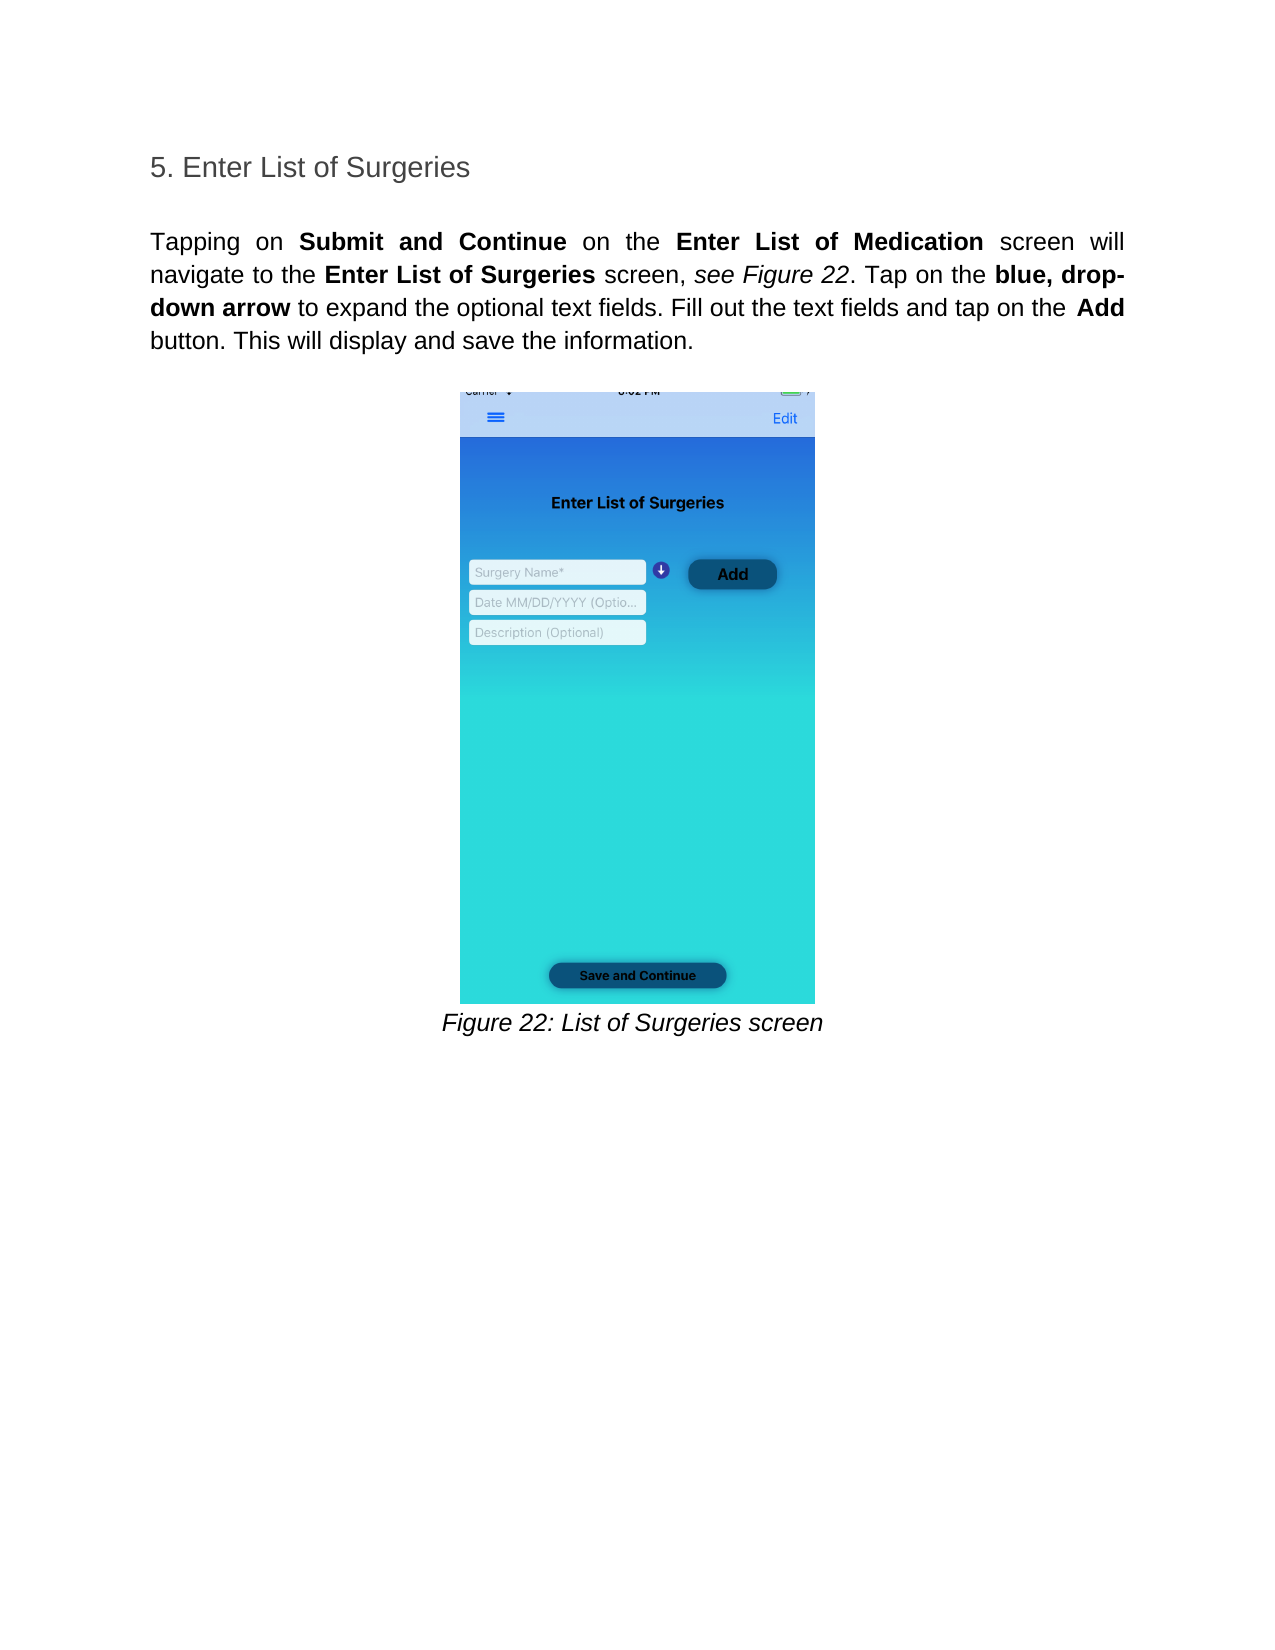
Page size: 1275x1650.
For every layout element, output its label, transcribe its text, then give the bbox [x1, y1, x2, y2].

picture [460, 392, 815, 1004]
subtitle 5. Enter List of Surgeries [150, 150, 1125, 183]
text Tapping on Submit and Continue on the Enter List of Medication screen will navigate to the Enter List of Surgeries screen, see Figure 22. Tap on the blue, drop-down arrow to expand the optional text fields. Fill out the text fields and tap on the Add button. This will display and save the information. [150, 227, 1125, 355]
text Figure 22: List of Surgeries screen [150, 1008, 1125, 1036]
